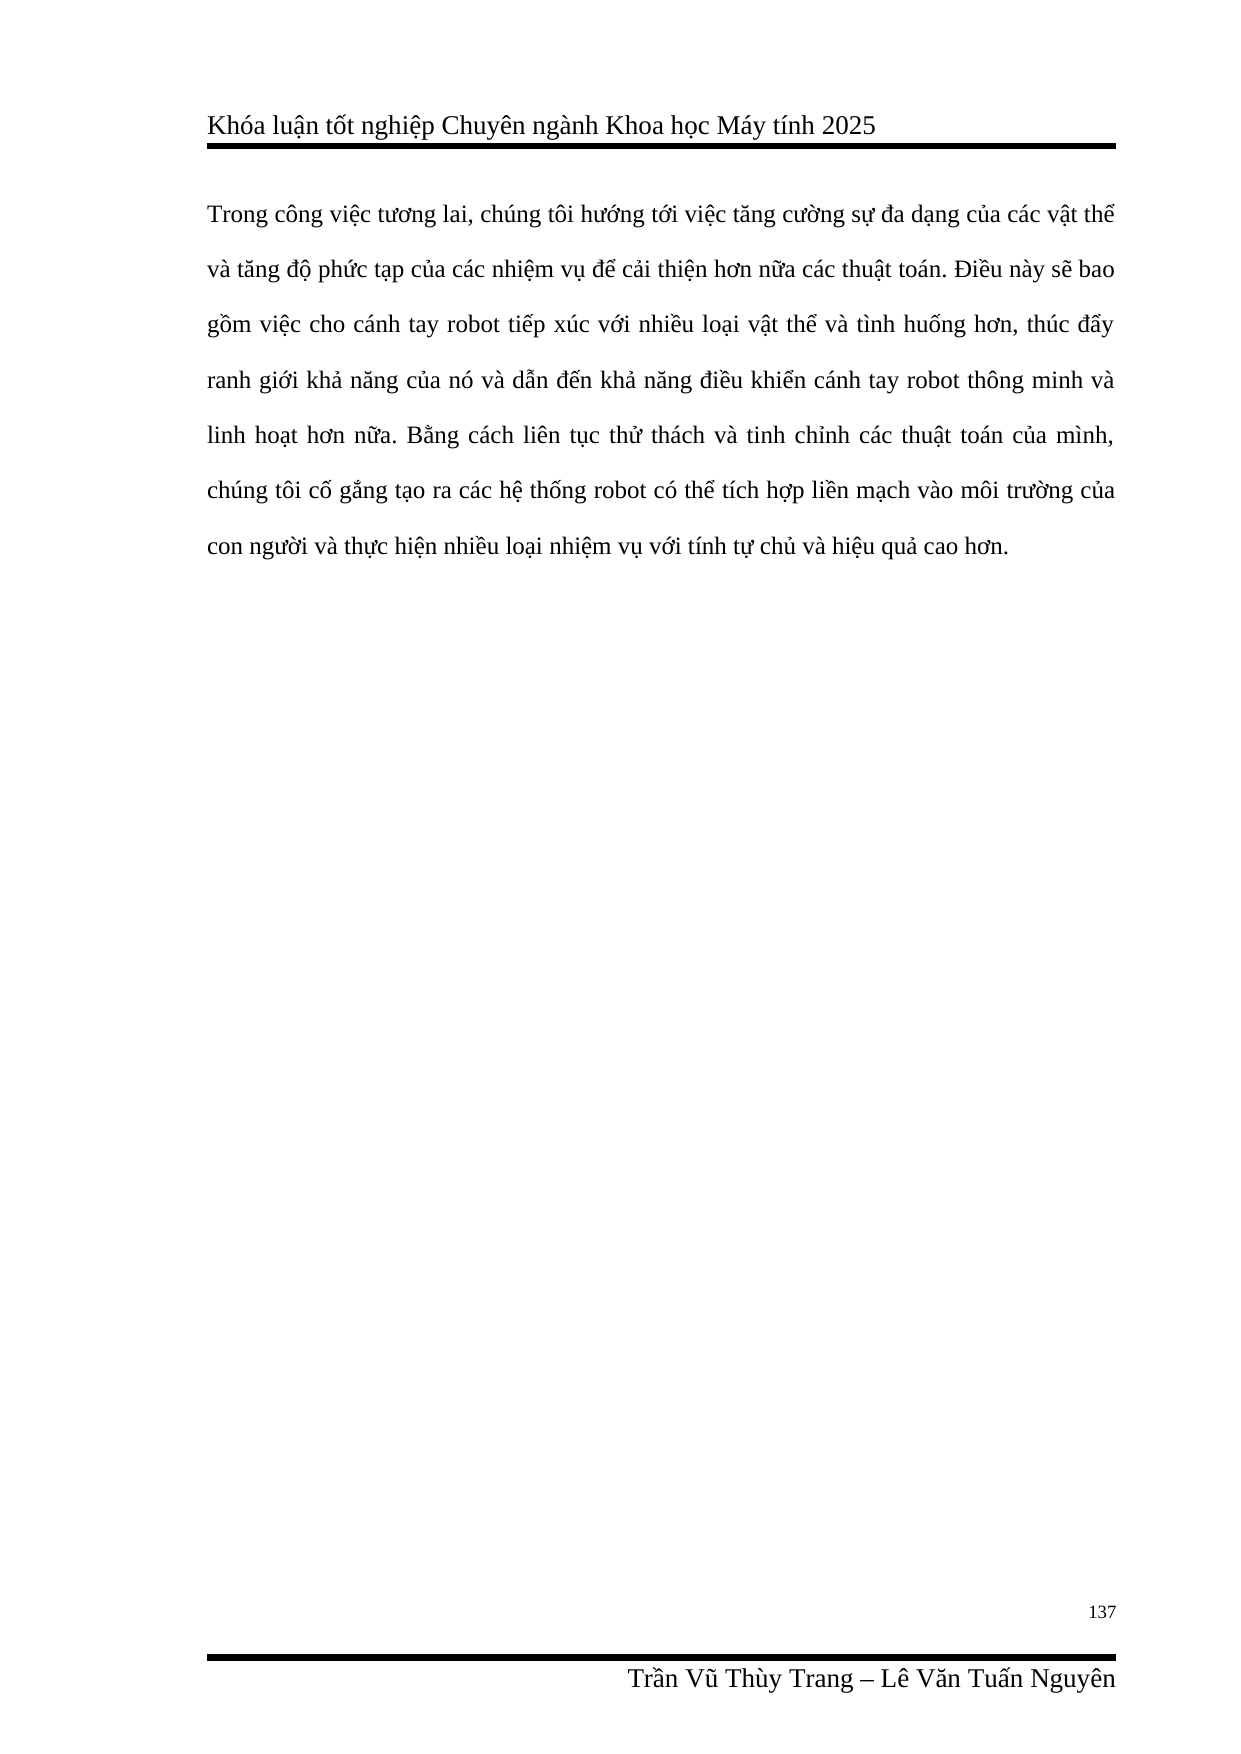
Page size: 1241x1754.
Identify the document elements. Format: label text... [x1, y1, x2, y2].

text Trong công việc tương lai, chúng tôi hướng tới việc tăng cường sự đa dạng của các vật thể và tăng độ phức tạp của các nhiệm vụ để cải thiện hơn nữa các thuật toán. Điều này sẽ bao gồm việc cho cánh tay robot tiếp xúc với nhiều loại vật thể và tình huống hơn, thúc đẩy ranh giới khả năng của nó và dẫn đến khả năng điều khiển cánh tay robot thông minh và linh hoạt hơn nữa. Bằng cách liên tục thử thách và tinh chỉnh các thuật toán của mình, chúng tôi cố gắng tạo ra các hệ thống robot có thể tích hợp liền mạch vào môi trường của con người và thực hiện nhiều loại nhiệm vụ với tính tự chủ và hiệu quả cao hơn. [207, 195, 1116, 563]
